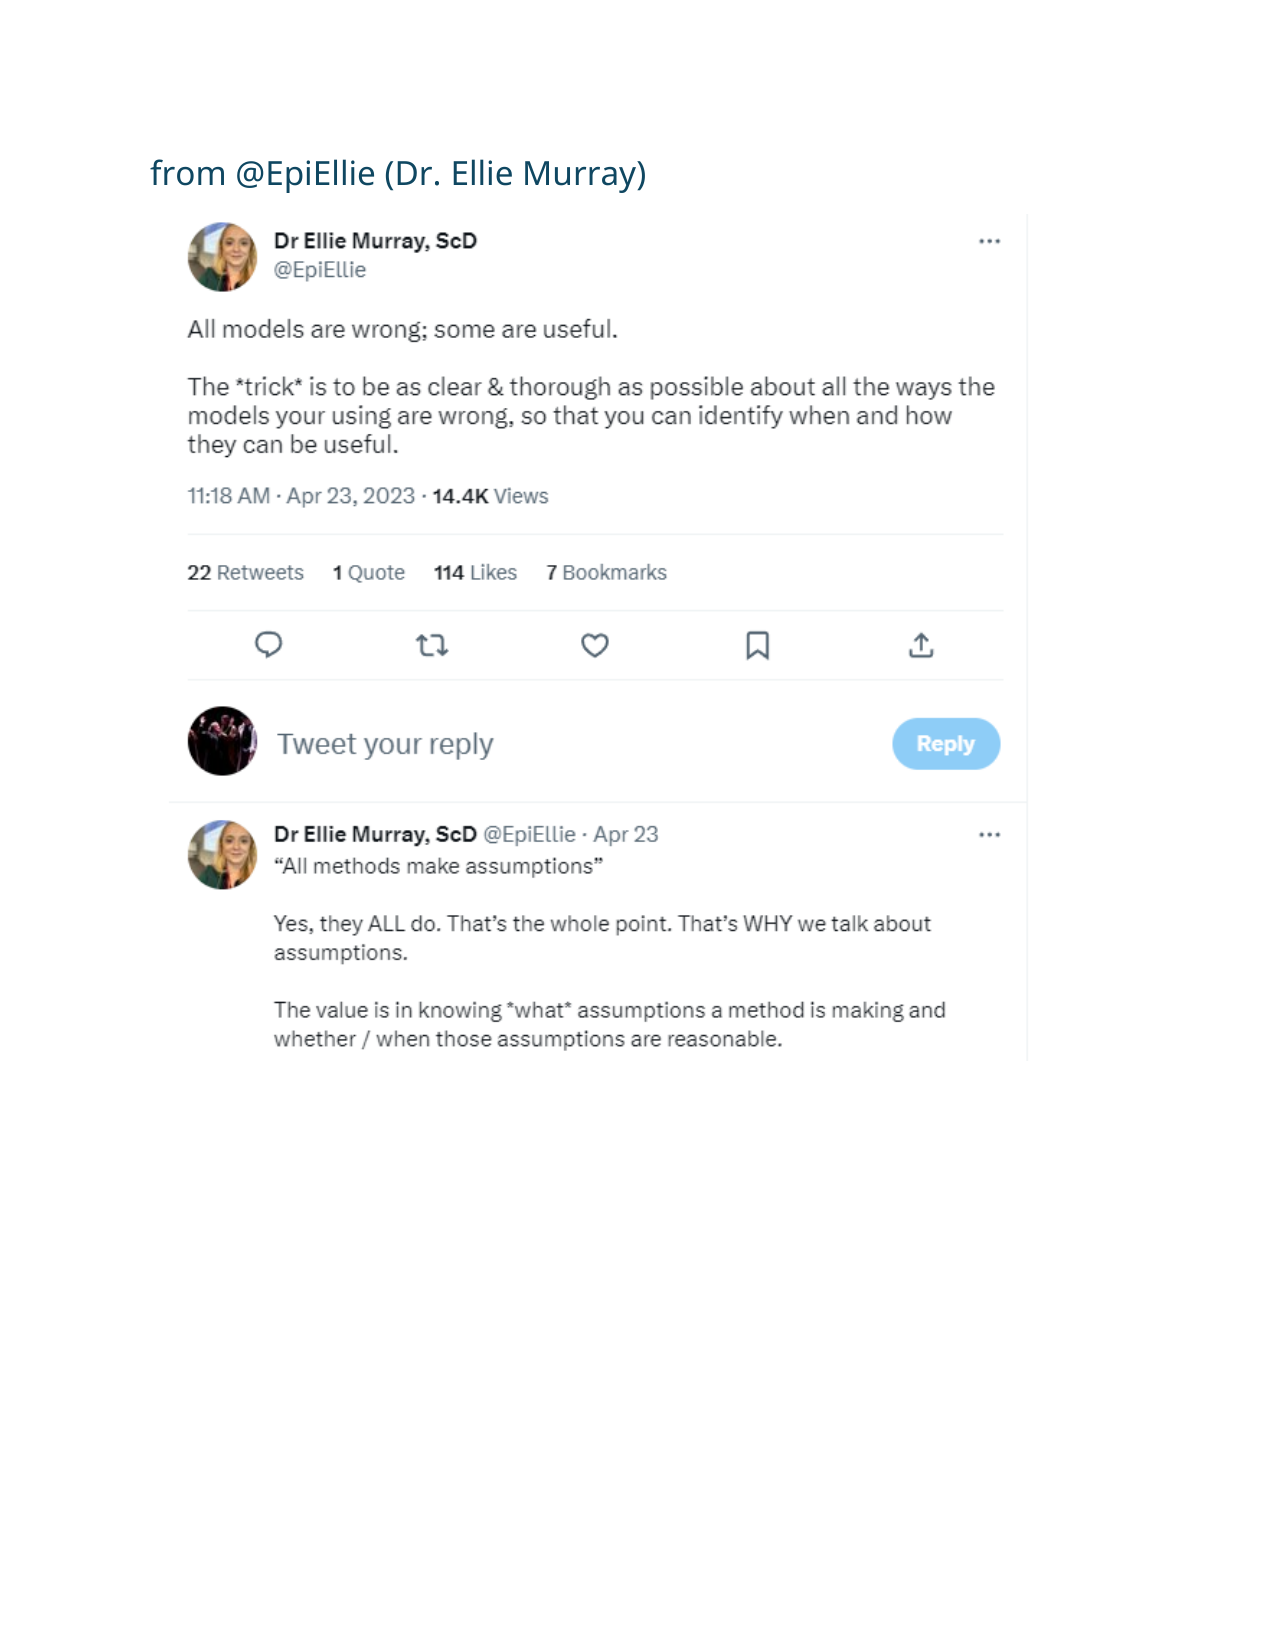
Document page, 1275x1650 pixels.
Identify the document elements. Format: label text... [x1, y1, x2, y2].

picture [168, 214, 1044, 1061]
subtitle from @EpiEllie (Dr. Ellie Murray) [150, 150, 1125, 195]
